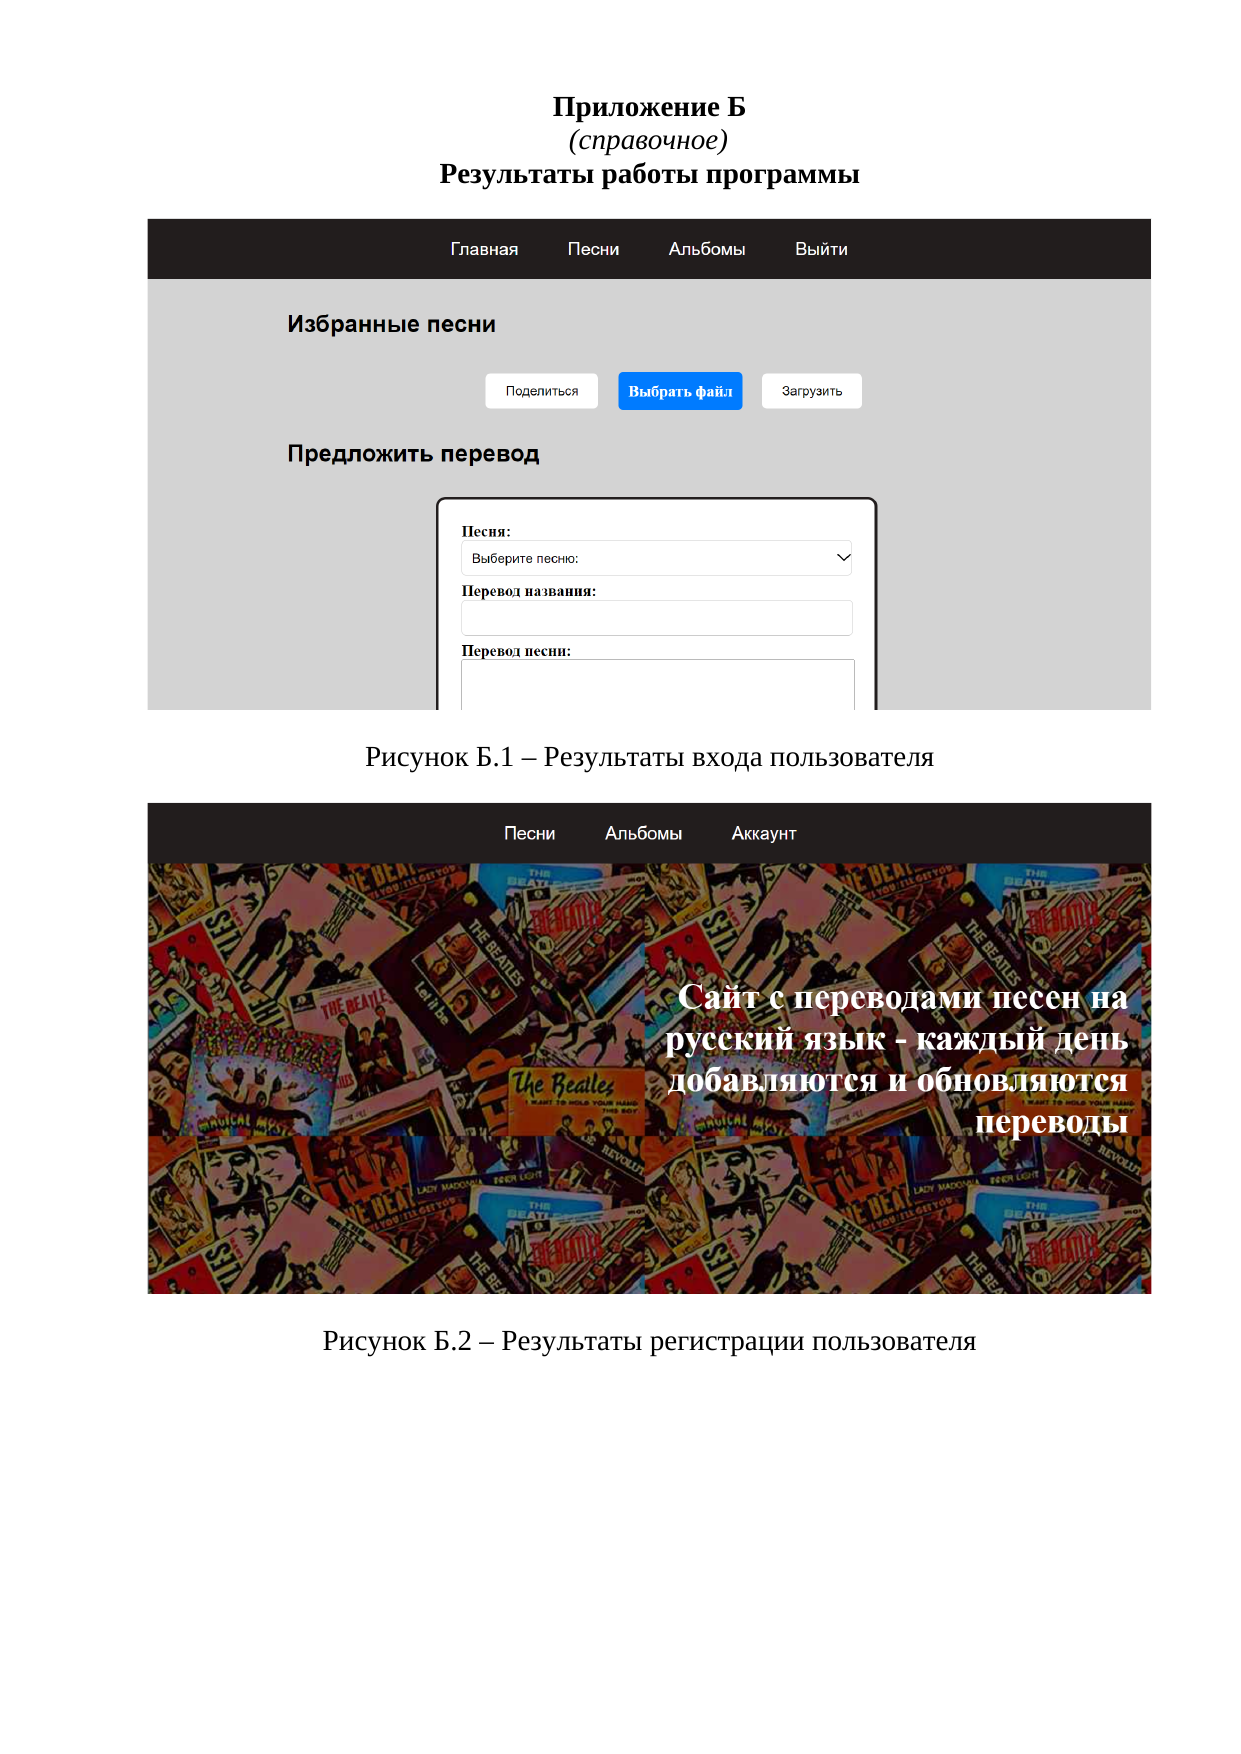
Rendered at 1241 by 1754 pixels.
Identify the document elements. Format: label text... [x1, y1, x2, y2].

picture [147, 801, 1152, 1294]
text Рисунок Б.1 – Результаты входа пользователя [148, 739, 1152, 773]
text Рисунок Б.2 – Результаты регистрации пользователя [148, 1323, 1152, 1356]
text Результаты работы программы [148, 156, 1152, 189]
picture [147, 218, 1152, 710]
text Приложение Б [148, 89, 1152, 122]
text (справочное) [148, 122, 1152, 156]
